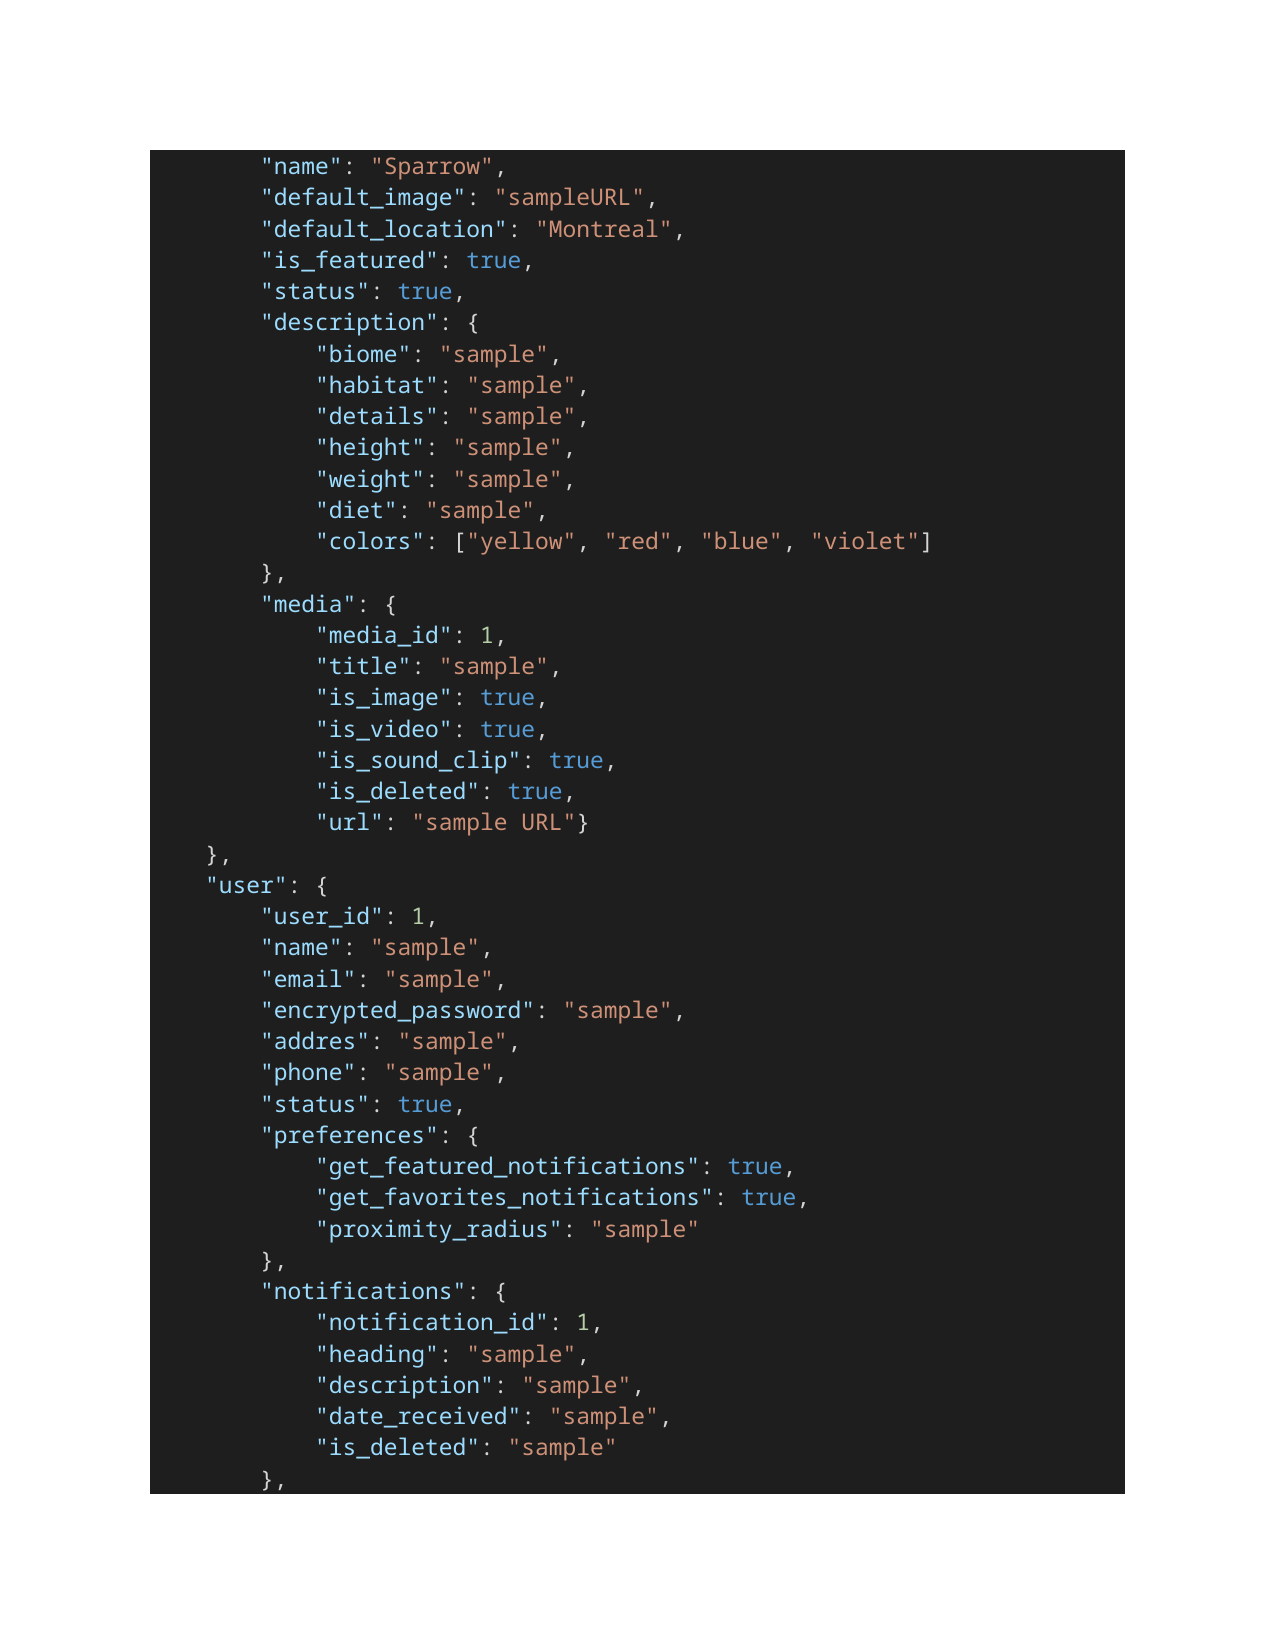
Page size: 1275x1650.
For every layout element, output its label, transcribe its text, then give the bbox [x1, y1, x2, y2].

text "proximity_radius": "sample" [150, 1212, 1125, 1244]
text "is_sound_clip": true, [150, 744, 1125, 775]
text "is_video": true, [150, 712, 1125, 744]
text }, [150, 1462, 1125, 1494]
text "diet": "sample", [150, 494, 1125, 525]
text "is_deleted": true, [150, 775, 1125, 806]
text "notification_id": 1, [150, 1306, 1125, 1337]
text "status": true, [150, 1087, 1125, 1119]
text "media_id": 1, [150, 619, 1125, 650]
text "user": { [150, 869, 1125, 900]
text "default_image": "sampleURL", [150, 181, 1125, 212]
text "colors": ["yellow", "red", "blue", "violet"] [150, 525, 1125, 556]
text "description": "sample", [150, 1369, 1125, 1400]
text }, [150, 556, 1125, 587]
text "user_id": 1, [150, 900, 1125, 931]
text "get_featured_notifications": true, [150, 1150, 1125, 1181]
text "get_favorites_notifications": true, [150, 1181, 1125, 1212]
text }, [150, 837, 1125, 869]
text "preferences": { [150, 1119, 1125, 1150]
text "phone": "sample", [150, 1056, 1125, 1087]
text "is_featured": true, [150, 244, 1125, 275]
text }, [150, 1244, 1125, 1275]
text "habitat": "sample", [150, 369, 1125, 400]
text "media": { [150, 587, 1125, 619]
text "date_received": "sample", [150, 1400, 1125, 1431]
text "weight": "sample", [150, 462, 1125, 494]
text "biome": "sample", [150, 337, 1125, 369]
text "details": "sample", [150, 400, 1125, 431]
text "notifications": { [150, 1275, 1125, 1306]
text "title": "sample", [150, 650, 1125, 681]
text "name": "sample", [150, 931, 1125, 962]
text "description": { [150, 306, 1125, 337]
text "heading": "sample", [150, 1337, 1125, 1369]
text "encrypted_password": "sample", [150, 994, 1125, 1025]
text "email": "sample", [150, 962, 1125, 994]
text "url": "sample URL"} [150, 806, 1125, 837]
text "height": "sample", [150, 431, 1125, 462]
text "name": "Sparrow", [150, 150, 1125, 181]
text "addres": "sample", [150, 1025, 1125, 1056]
text "default_location": "Montreal", [150, 212, 1125, 244]
text "status": true, [150, 275, 1125, 306]
text "is_deleted": "sample" [150, 1431, 1125, 1462]
text "is_image": true, [150, 681, 1125, 712]
